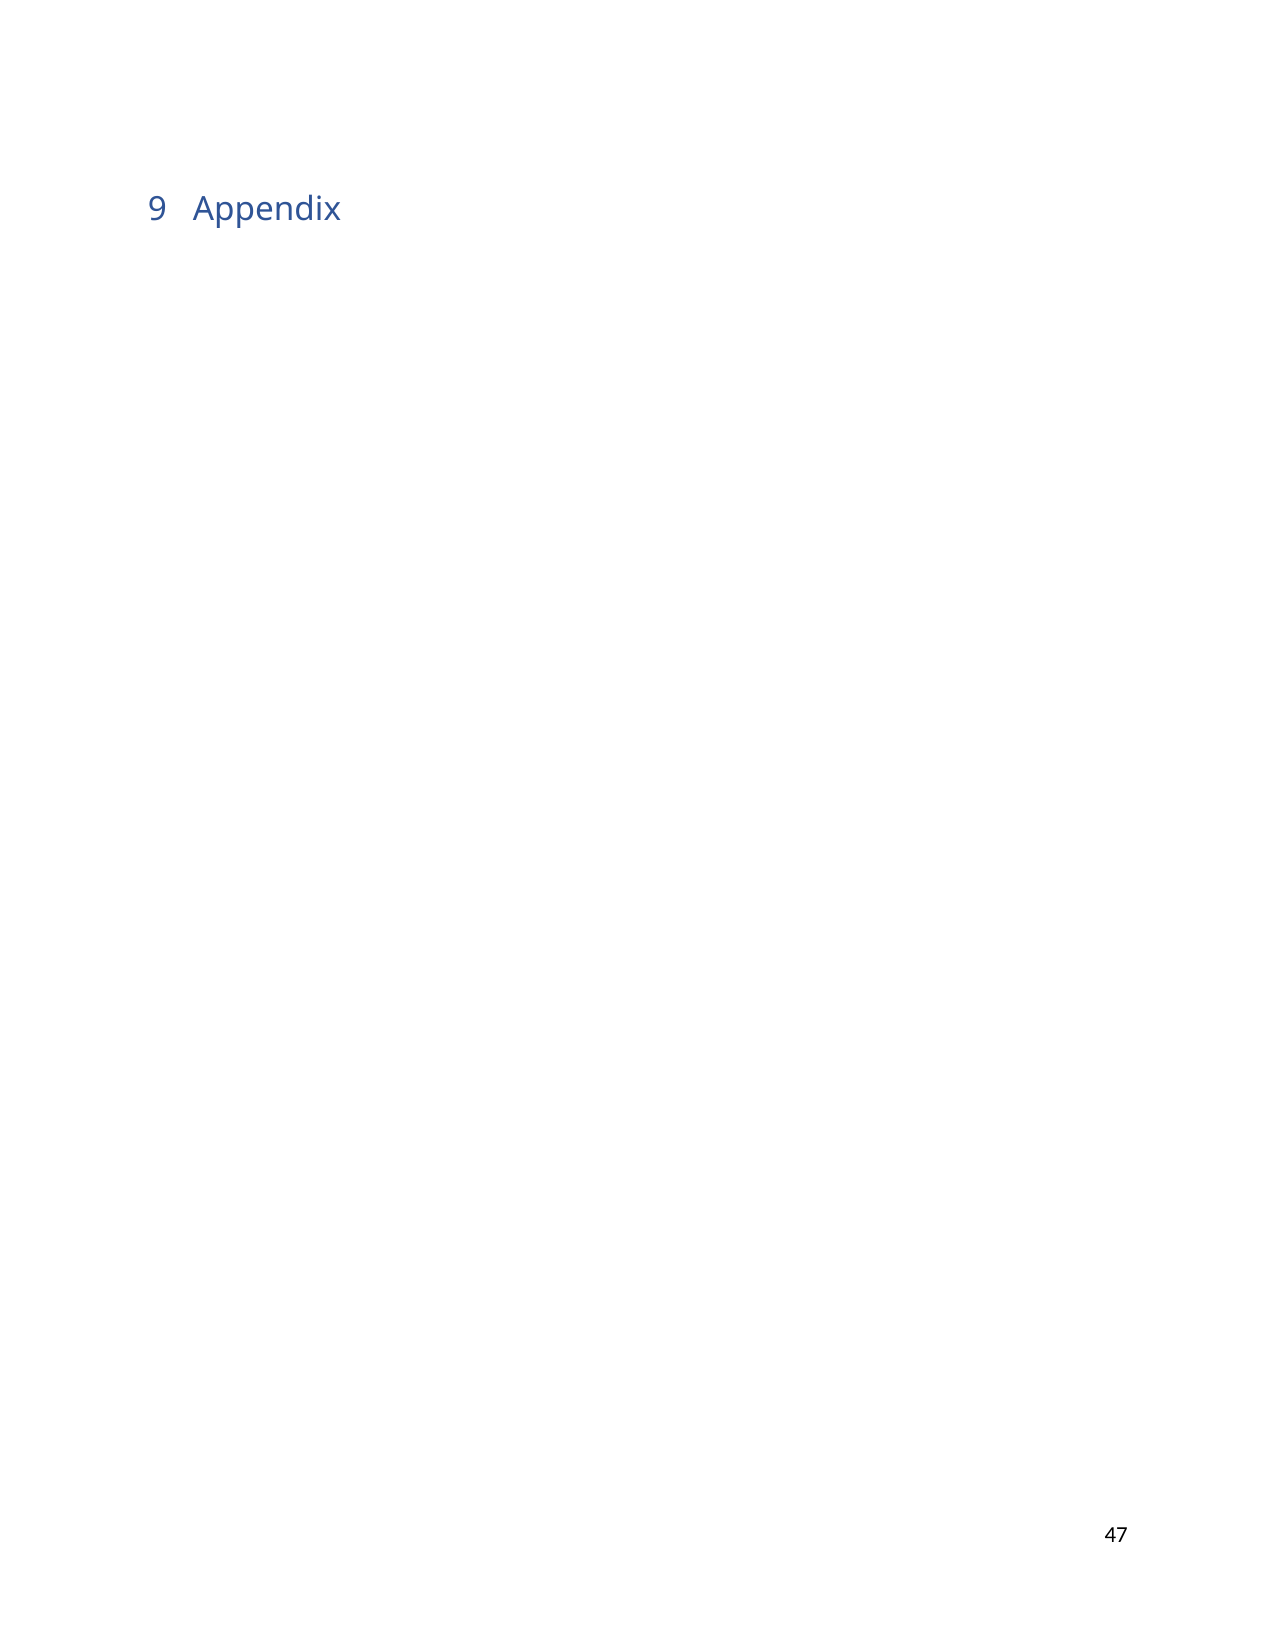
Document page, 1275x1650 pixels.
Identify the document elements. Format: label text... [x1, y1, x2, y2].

subtitle Appendix [148, 185, 1127, 231]
